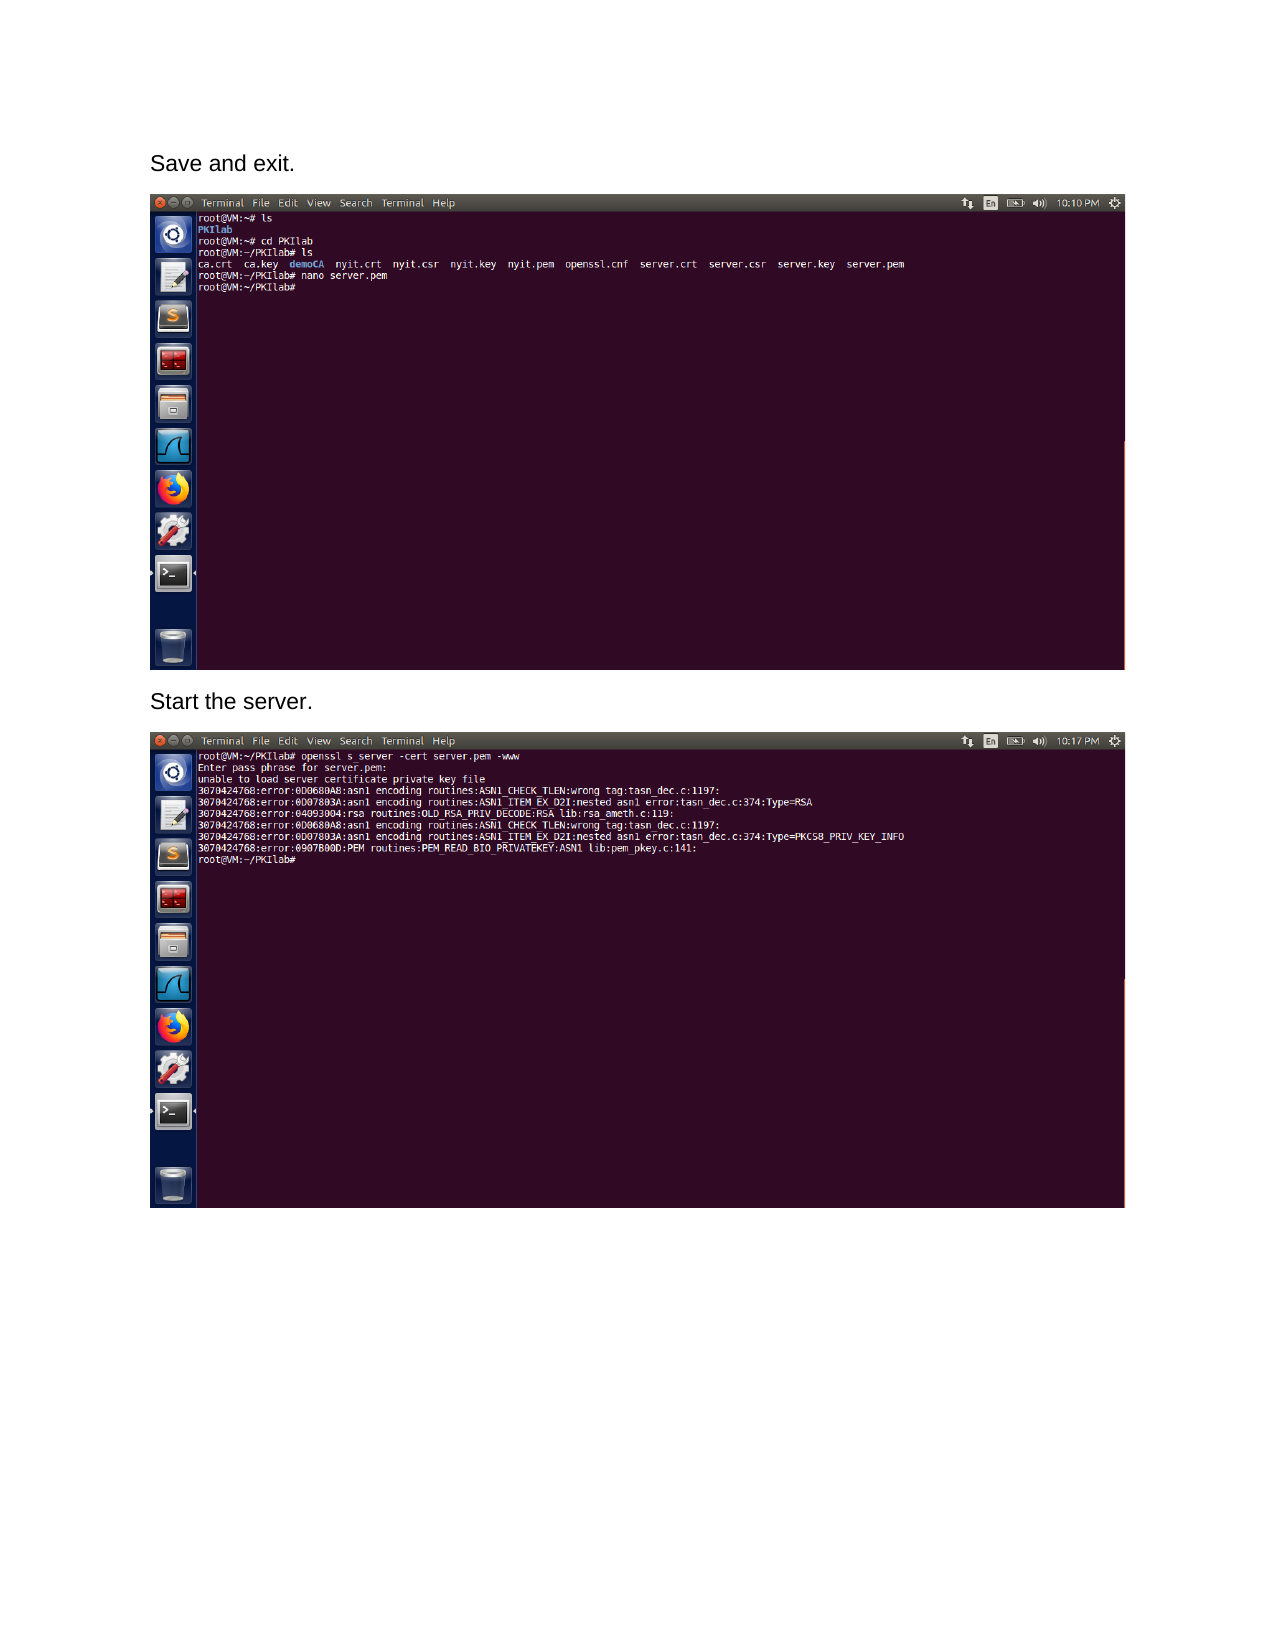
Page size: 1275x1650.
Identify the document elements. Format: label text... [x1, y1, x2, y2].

picture [150, 194, 1125, 670]
text Start the server. [150, 688, 1125, 714]
picture [150, 732, 1125, 1208]
text Save and exit. [150, 150, 1125, 176]
